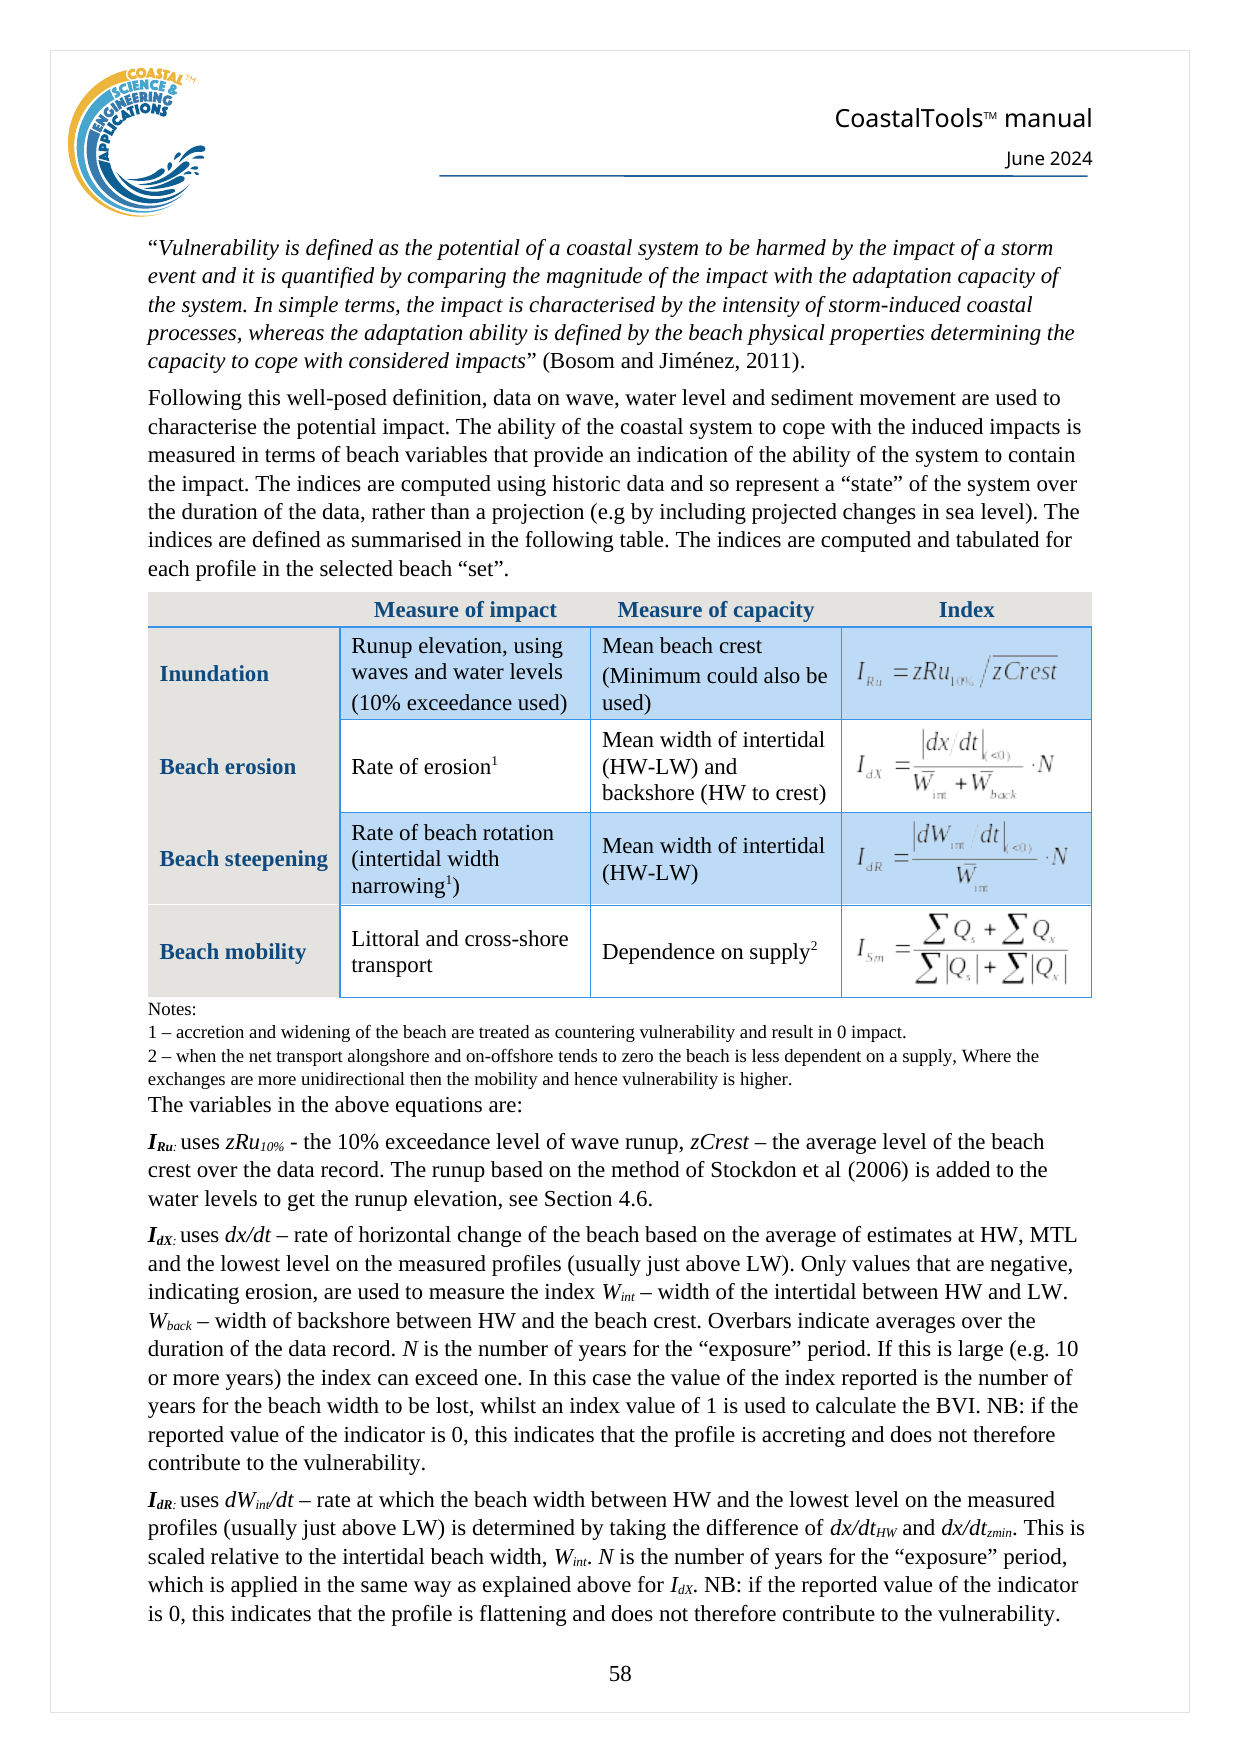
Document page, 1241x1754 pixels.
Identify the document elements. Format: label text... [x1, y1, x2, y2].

text Following this well-posed definition, data on wave, water level and sediment movement are used to characterise the potential impact. The ability of the coastal system to cope with the induced impacts is measured in terms of beach variables that provide an indication of the ability of the system to contain the impact. The indices are computed using historic data and so represent a “state” of the system over the duration of the data, rather than a projection (e.g by including projected changes in sea level). The indices are defined as summarised in the following table. The indices are computed and tabulated for each profile in the selected beach “set”. [148, 384, 1093, 581]
table_cell Beach erosion [148, 719, 339, 812]
text IdX: uses dx/dt – rate of horizontal change of the beach based on the average of estimates at HW, MTL and the lowest level on the measured profiles (usually just above LW). Only values that are negative, indicating erosion, are used to measure the index Wint – width of the intertidal between HW and LW. Wback – width of backshore between HW and the beach crest. Overbars indicate averages over the duration of the data record. N is the number of years for the “exposure” period. If this is large (e.g. 10 or more years) the index can exceed one. In this case the value of the index reported is the number of years for the beach width to be lost, whilst an index value of 1 is used to calculate the BVI. NB: if the reported value of the indicator is 0, this indicates that the profile is accreting and does not therefore contribute to the vulnerability. [148, 1222, 1093, 1475]
table_cell [842, 628, 1091, 719]
table_cell Beach mobility [148, 905, 339, 997]
text IdR: uses dWint/dt – rate at which the beach width between HW and the lowest level on the measured profiles (usually just above LW) is determined by taking the difference of dx/dtHW and dx/dtzmin. This is scaled relative to the intertidal beach width, Wint. N is the number of years for the “exposure” period, which is applied in the same way as explained above for IdX. NB: if the reported value of the indicator is 0, this indicates that the profile is flattening and does not therefore contribute to the vulnerability. [148, 1486, 1093, 1626]
table_header Measure of impact [340, 592, 591, 626]
table_cell Beach steepening [148, 812, 339, 904]
table_cell Rate of beach rotation (intertidal width narrowing1) [341, 813, 590, 904]
text The variables in the above equations are: [148, 1091, 1093, 1117]
table_cell Rate of erosion1 [341, 720, 590, 812]
table_cell Mean width of intertidal (HW-LW) [591, 813, 841, 904]
table_cell Inundation [148, 628, 339, 719]
table_cell Mean width of intertidal (HW-LW) and backshore (HW to crest) [591, 720, 841, 812]
table_cell [842, 720, 1091, 812]
text 2 – when the net transport alongshore and on-offshore tends to zero the beach is less dependent on a supply, Where the exchanges are more unidirectional then the mobility and hence vulnerability is higher. [148, 1045, 1093, 1089]
text 1 – accretion and widening of the beach are treated as countering vulnerability and result in 0 impact. [148, 1021, 1093, 1043]
table_cell [842, 813, 1091, 904]
table_header [148, 592, 340, 626]
table_cell Dependence on supply2 [591, 906, 841, 997]
text Notes: [148, 998, 1093, 1020]
table_header Index [841, 592, 1092, 626]
table_cell Runup elevation, using waves and water levels (10% exceedance used) [341, 628, 590, 719]
table_cell Mean beach crest (Minimum could also be used) [591, 628, 841, 719]
table_header Measure of capacity [591, 592, 841, 626]
table_cell [842, 906, 1091, 997]
table_cell Littoral and cross-shore transport [341, 906, 590, 997]
text “Vulnerability is defined as the potential of a coastal system to be harmed by the impact of a storm event and it is quantified by comparing the magnitude of the impact with the adaptation capacity of the system. In simple terms, the impact is characterised by the intensity of storm-induced coastal processes, whereas the adaptation ability is defined by the beach physical properties determining the capacity to cope with considered impacts” (Bosom and Jiménez, 2011). [148, 234, 1093, 374]
text IRu: uses zRu10% - the 10% exceedance level of wave runup, zCrest – the average level of the beach crest over the data record. The runup based on the method of Stockdon et al (2006) is added to the water levels to get the runup elevation, see Section 4.6. [148, 1128, 1093, 1211]
